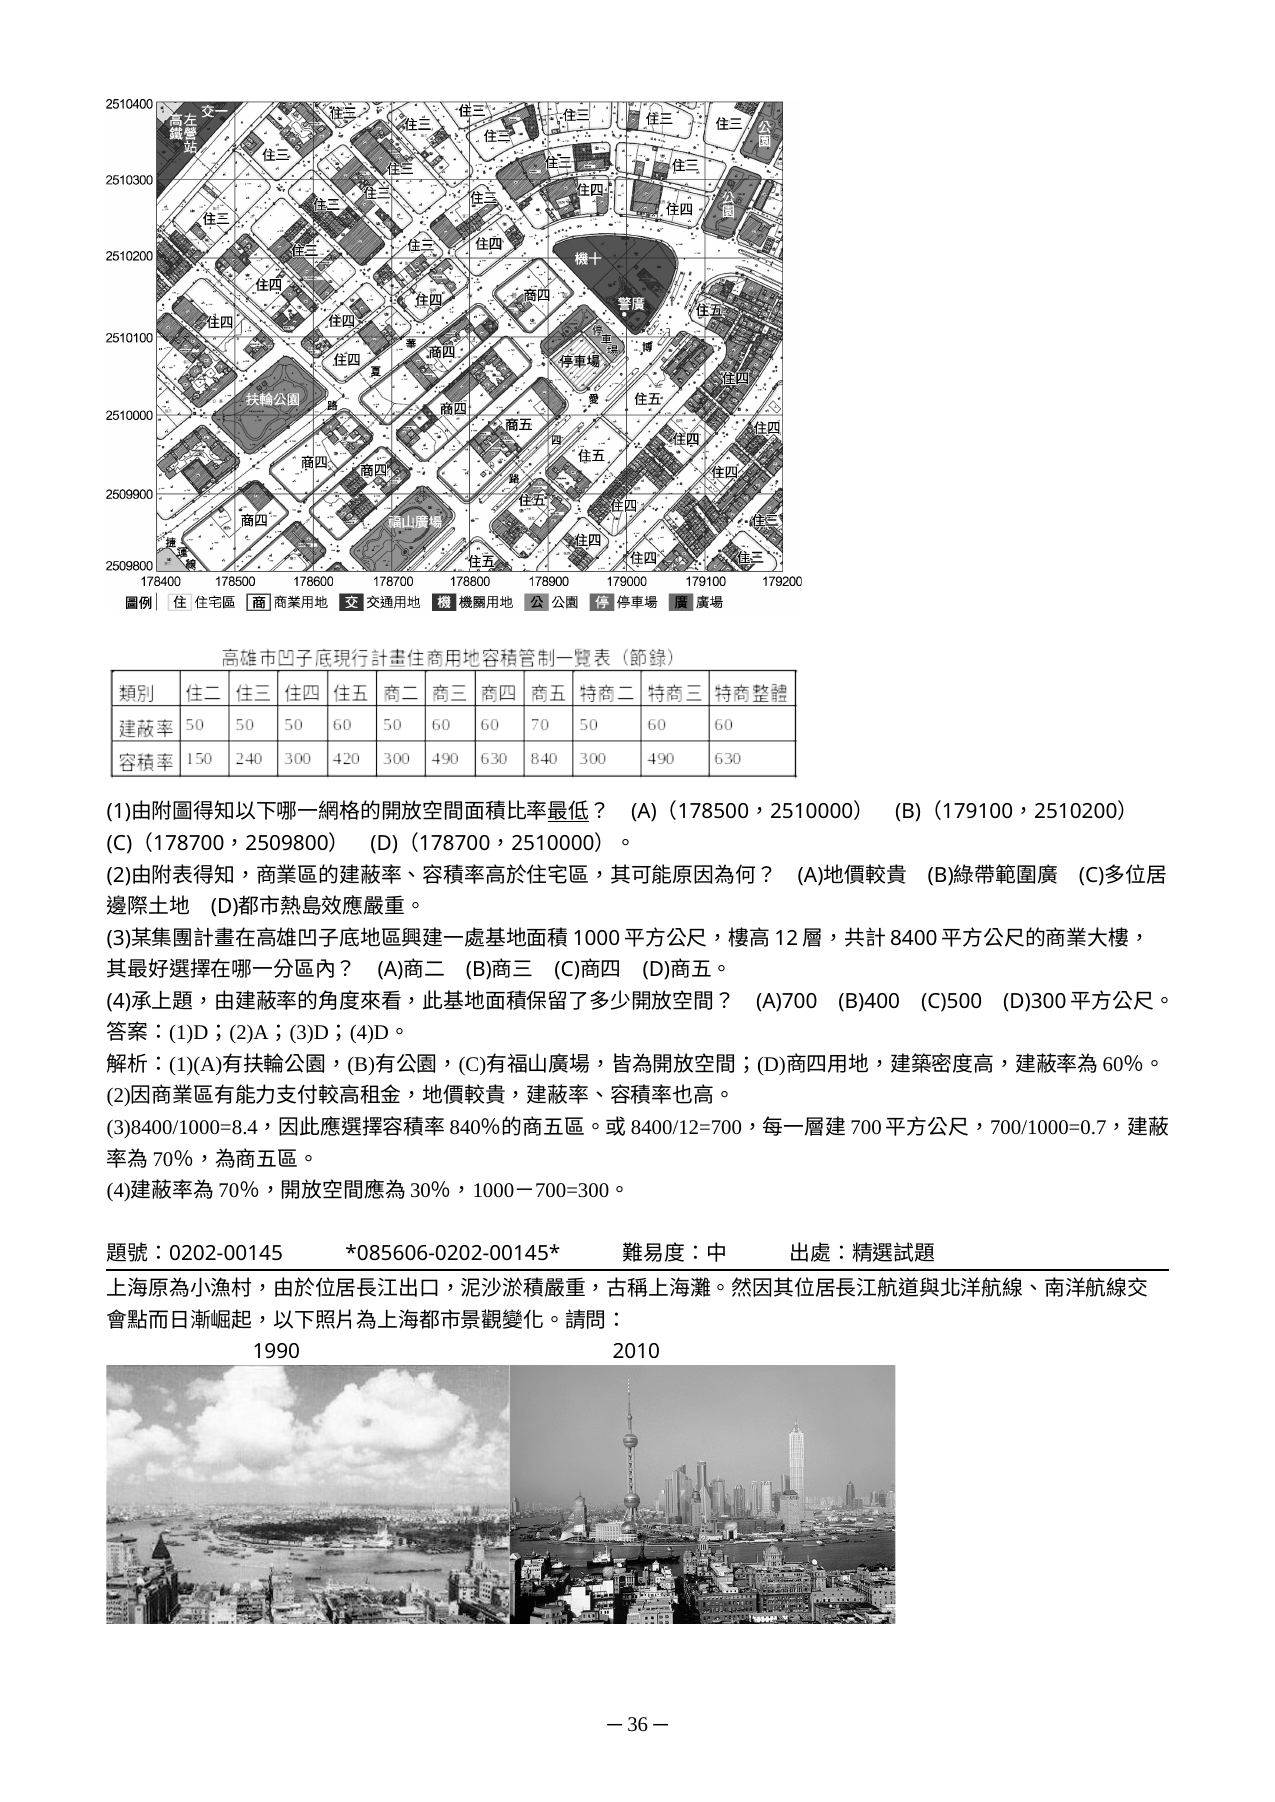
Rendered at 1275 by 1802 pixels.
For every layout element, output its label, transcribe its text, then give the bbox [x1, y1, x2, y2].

picture [106, 99, 802, 611]
picture [106, 1365, 896, 1624]
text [106, 100, 1169, 1015]
text 題號：0202-00145 *085606-0202-00145* 難易度：中 出處：精選試題 [106, 1236, 1169, 1269]
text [106, 1271, 1169, 1649]
text 解析：(1)(A)有扶輪公園，(B)有公園，(C)有福山廣場，皆為開放空間；(D)商四用地，建築密度高，建蔽率為60％。 (2)因商業區有能力支付較高租金，地價較貴，建蔽率、容積率也高。 (3)8400/1000=8.4，因此應選擇容積率840％的商五區。或8400/12=700，每一層建700平方公尺，700/1000=0.7，建蔽率為70％，為商五區。 (4)建蔽率為70％，開放空間應為30％，1000－700=300。 [106, 1047, 1169, 1204]
text 答案：(1)D；(2)A；(3)D；(4)D。 [106, 1015, 1169, 1047]
